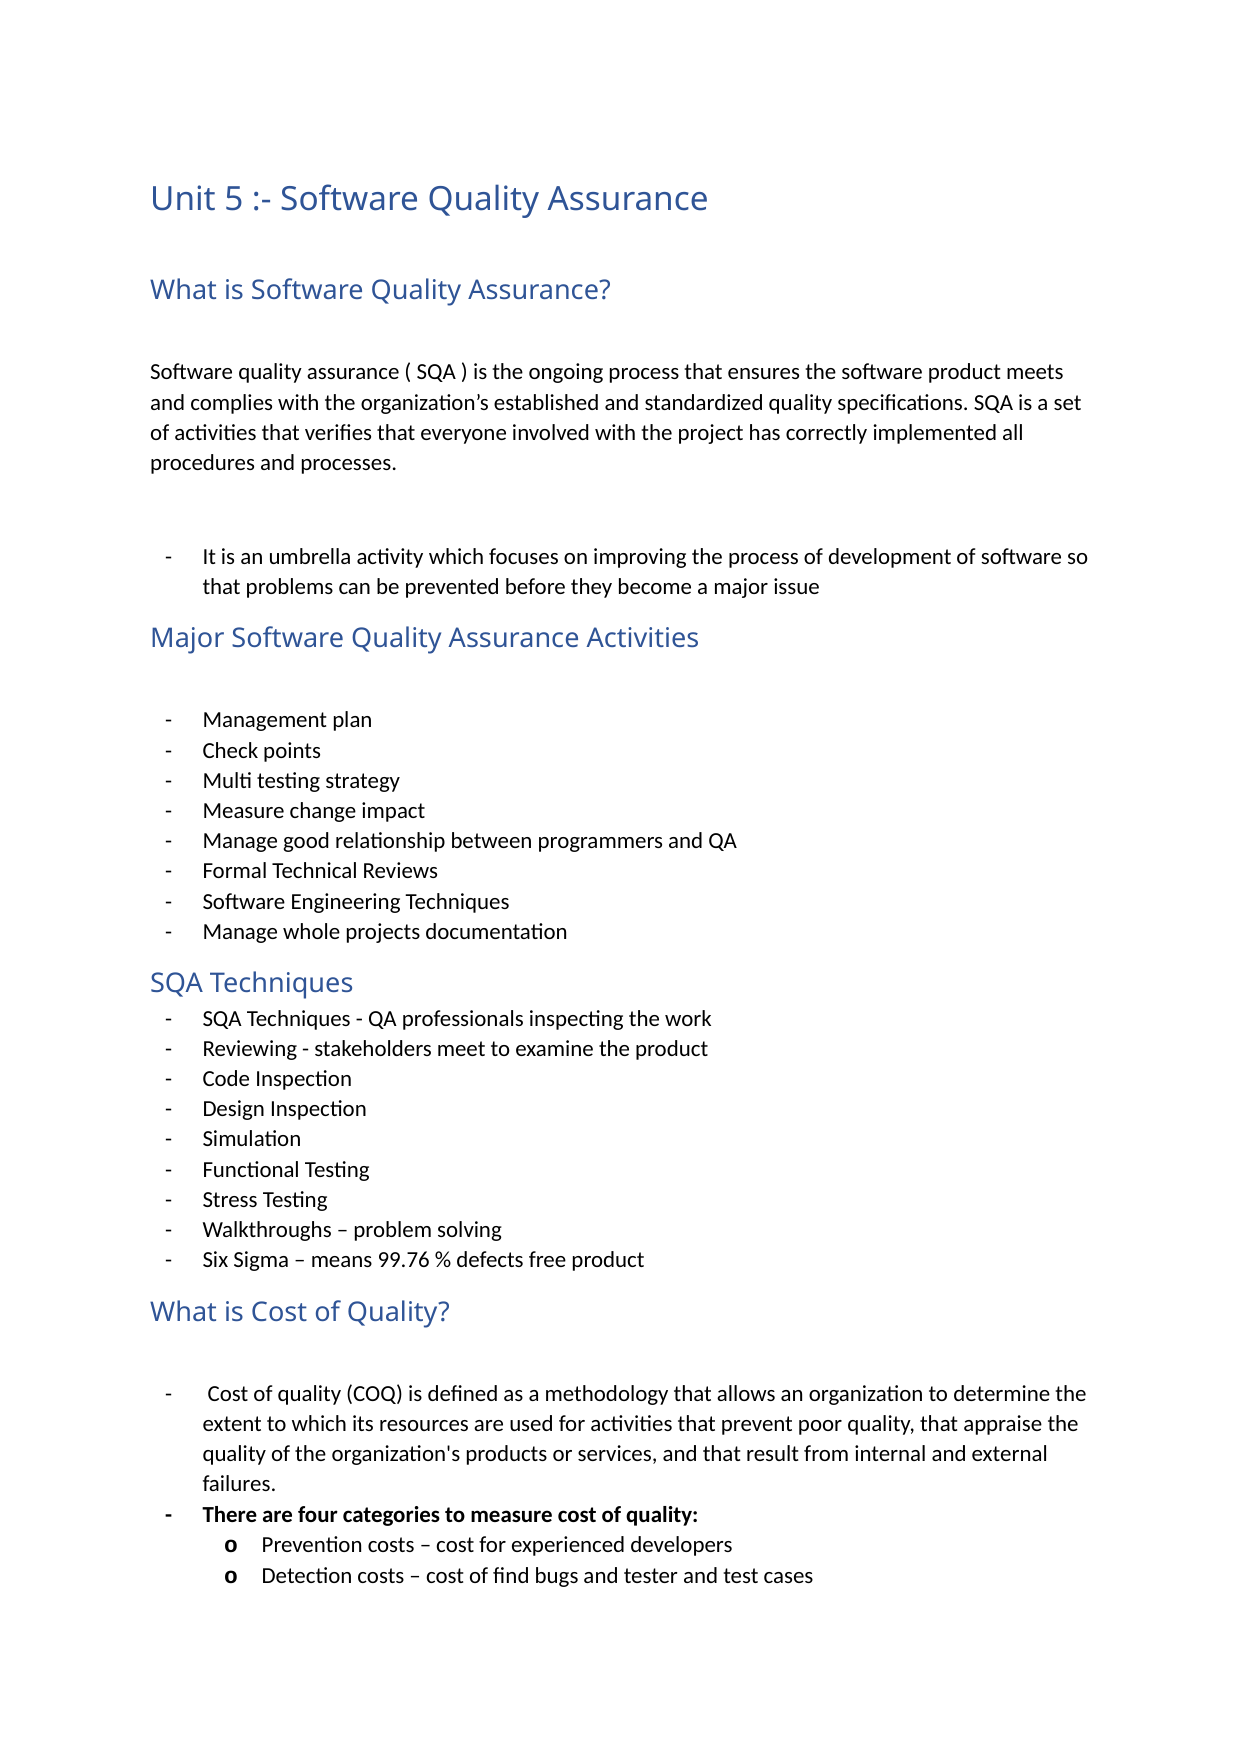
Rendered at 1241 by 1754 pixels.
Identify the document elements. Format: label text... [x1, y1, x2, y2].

subtitle What is Cost of Quality? [150, 1292, 1090, 1329]
list Functional Testing [165, 1155, 1090, 1183]
list There are four categories to measure cost of quality: [165, 1500, 1090, 1528]
list Check points [165, 736, 1090, 764]
list Detection costs – cost of find bugs and tester and test cases [224, 1561, 1090, 1591]
subtitle SQA Techniques [150, 964, 1090, 1001]
list Software Engineering Techniques [165, 887, 1090, 915]
list Prevention costs – cost for experienced developers [224, 1530, 1090, 1559]
list Measure change impact [165, 796, 1090, 824]
list Cost of quality (COQ) is defined as a methodology that allows an organization to determine the extent to which its resources are used for activities that prevent poor quality, that appraise the quality of the organization's products or services, and that result from internal and external failures. [165, 1379, 1090, 1498]
list Stress Testing [165, 1185, 1090, 1213]
text Software quality assurance ( SQA ) is the ongoing process that ensures the software product meets and complies with the organization’s established and standardized quality specifications. SQA is a set of activities that verifies that everyone involved with the project has correctly implemented all procedures and processes. [150, 357, 1090, 476]
list Simulation [165, 1124, 1090, 1153]
list Walkthroughs – problem solving [165, 1215, 1090, 1243]
list Six Sigma – means 99.76 % defects free product [165, 1245, 1090, 1273]
list It is an umbrella activity which focuses on improving the process of development of software so that problems can be prevented before they become a major issue [165, 542, 1090, 600]
list Manage good relationship between programmers and QA [165, 826, 1090, 854]
list Formal Technical Reviews [165, 857, 1090, 885]
list SQA Techniques - QA professionals inspecting the work [165, 1004, 1090, 1032]
subtitle What is Software Quality Assurance? [150, 271, 1090, 308]
list Management plan [165, 706, 1090, 734]
list Design Inspection [165, 1094, 1090, 1122]
list Code Inspection [165, 1064, 1090, 1092]
subtitle Major Software Quality Assurance Activities [150, 619, 1090, 656]
subtitle Unit 5 :- Software Quality Assurance [150, 175, 1090, 220]
list Manage whole projects documentation [165, 917, 1090, 945]
list Multi testing strategy [165, 766, 1090, 794]
list Reviewing - stakeholders meet to examine the product [165, 1034, 1090, 1062]
